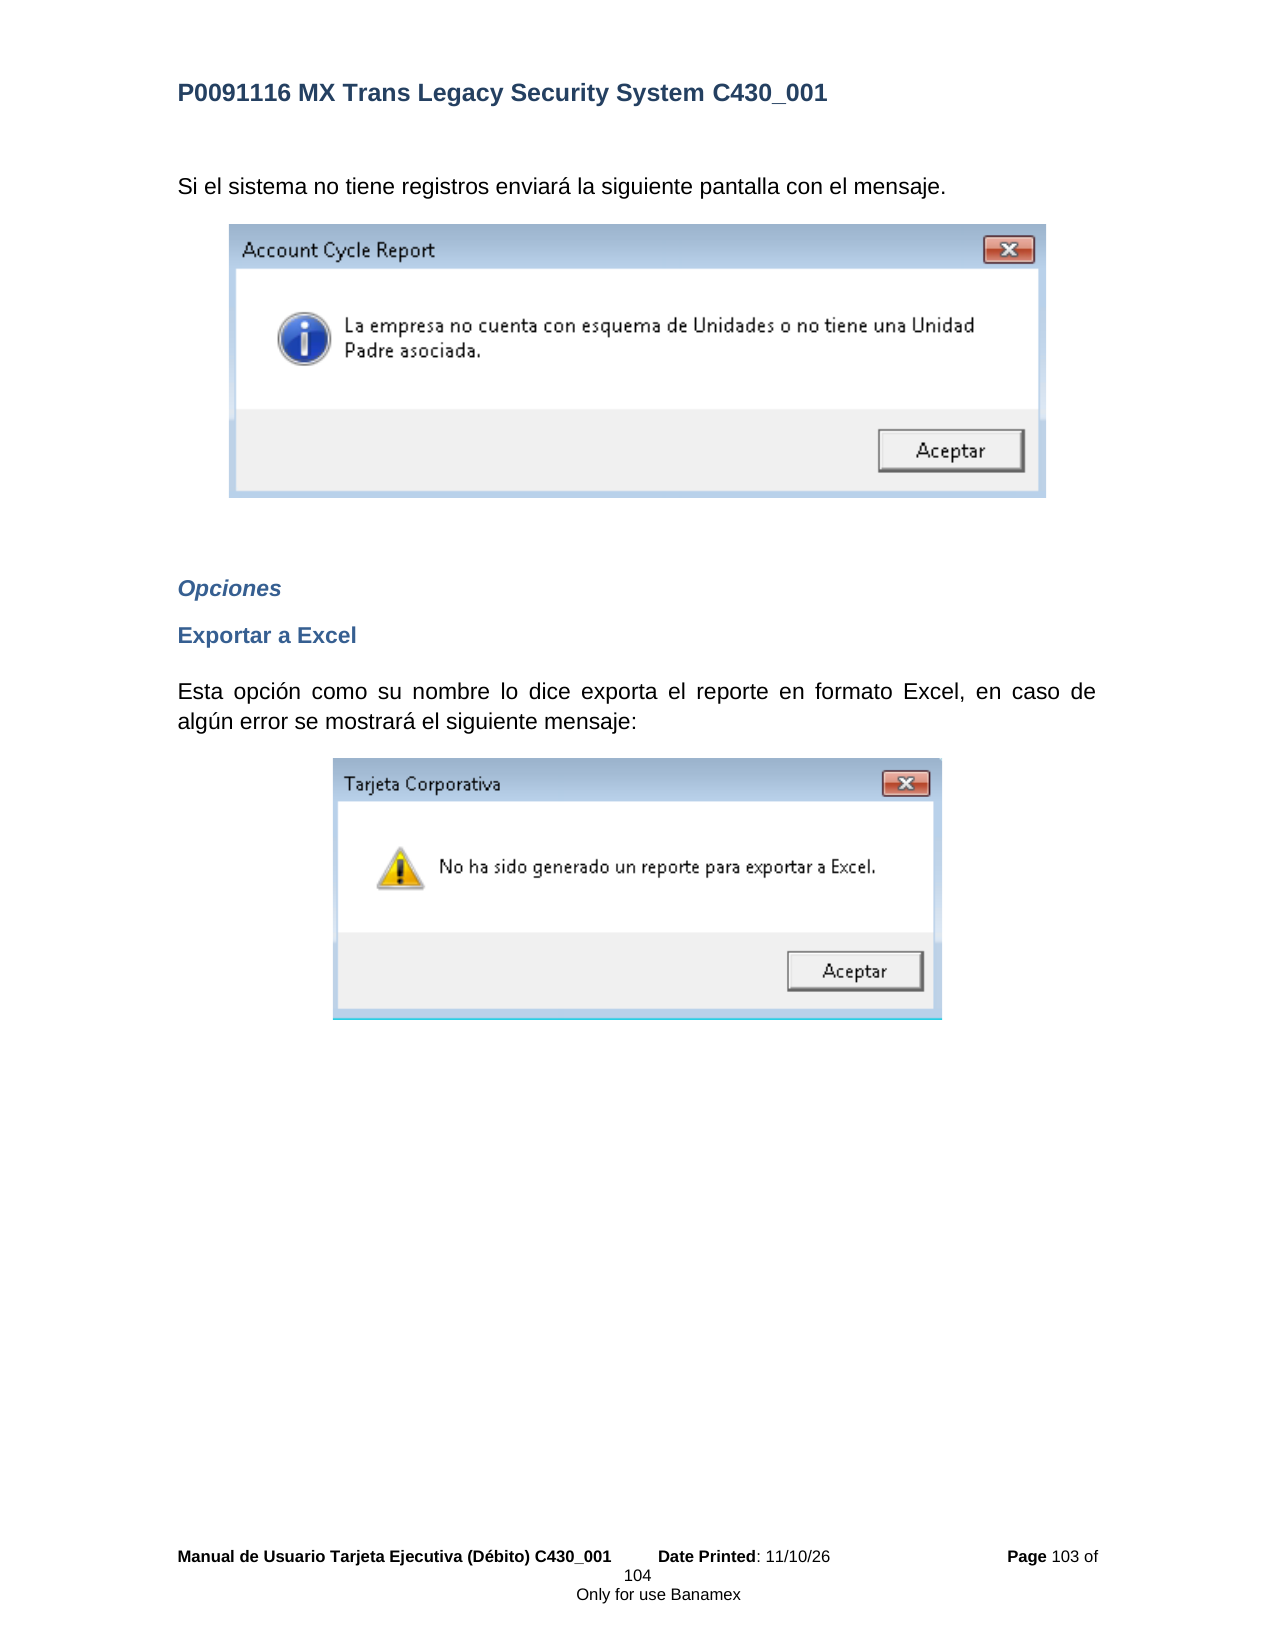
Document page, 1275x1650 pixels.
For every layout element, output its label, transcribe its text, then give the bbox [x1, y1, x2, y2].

text Si el sistema no tiene registros enviará la siguiente pantalla con el mensaje. [177, 173, 1098, 199]
picture [228, 224, 1047, 498]
subtitle Opciones [177, 575, 1098, 602]
subtitle Exportar a Excel [177, 622, 1098, 649]
text Esta opción como su nombre lo dice exporta el reporte en formato Excel, en caso de algún error se mostrará el siguiente mensaje: [177, 678, 1098, 734]
picture [332, 758, 943, 1020]
